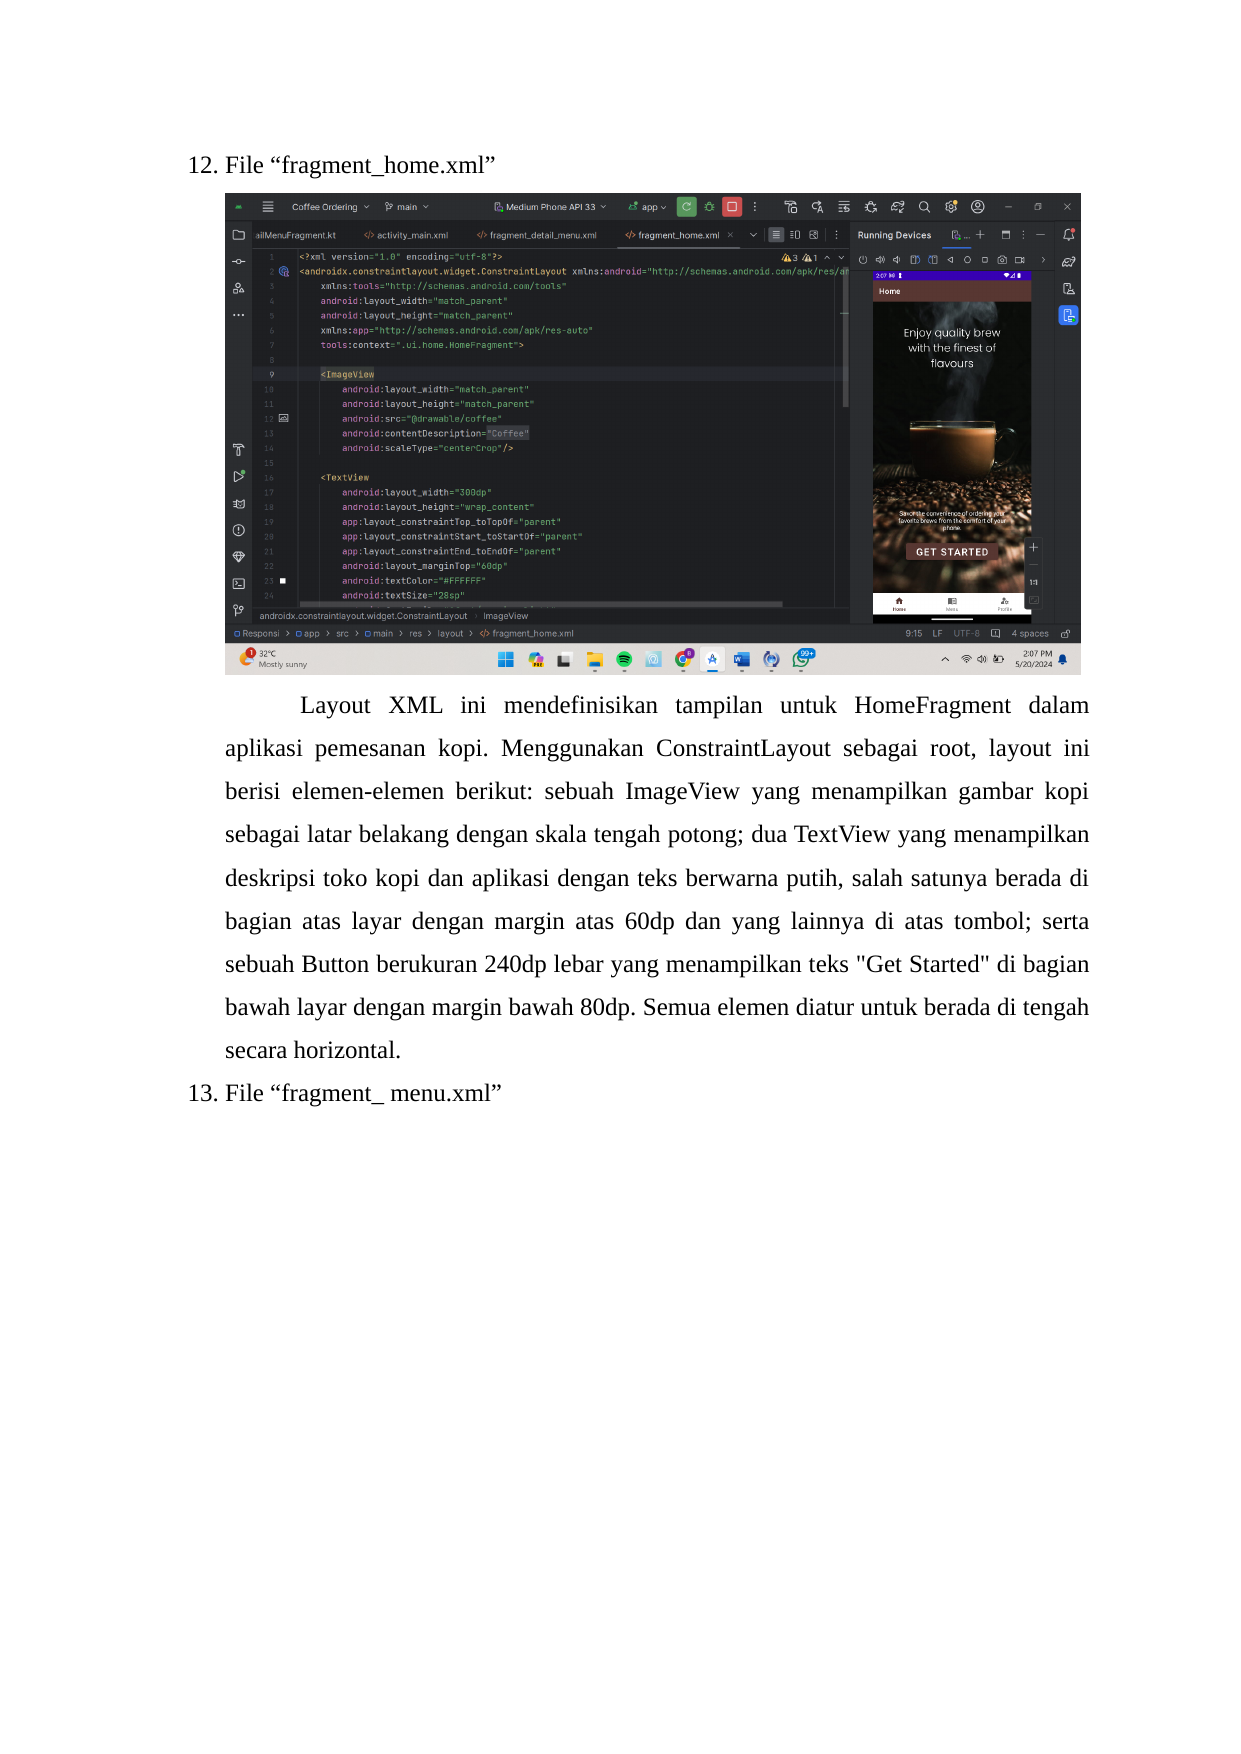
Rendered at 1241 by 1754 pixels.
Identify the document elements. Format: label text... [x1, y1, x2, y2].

list File “fragment_home.xml” [187, 150, 1090, 179]
picture [225, 193, 1081, 675]
list Layout XML ini mendefinisikan tampilan untuk HomeFragment dalam aplikasi pemesanan kopi. Menggunakan ConstraintLayout sebagai root, layout ini berisi elemen-elemen berikut: sebuah ImageView yang menampilkan gambar kopi sebagai latar belakang dengan skala tengah potong; dua TextView yang menampilkan deskripsi toko kopi dan aplikasi dengan teks berwarna putih, salah satunya berada di bagian atas layar dengan margin atas 60dp dan yang lainnya di atas tombol; serta sebuah Button berukuran 240dp lebar yang menampilkan teks "Get Started" di bagian bawah layar dengan margin bawah 80dp. Semua elemen diatur untuk berada di tengah secara horizontal. [225, 690, 1090, 1064]
list File “fragment_ menu.xml” [187, 1078, 1090, 1107]
